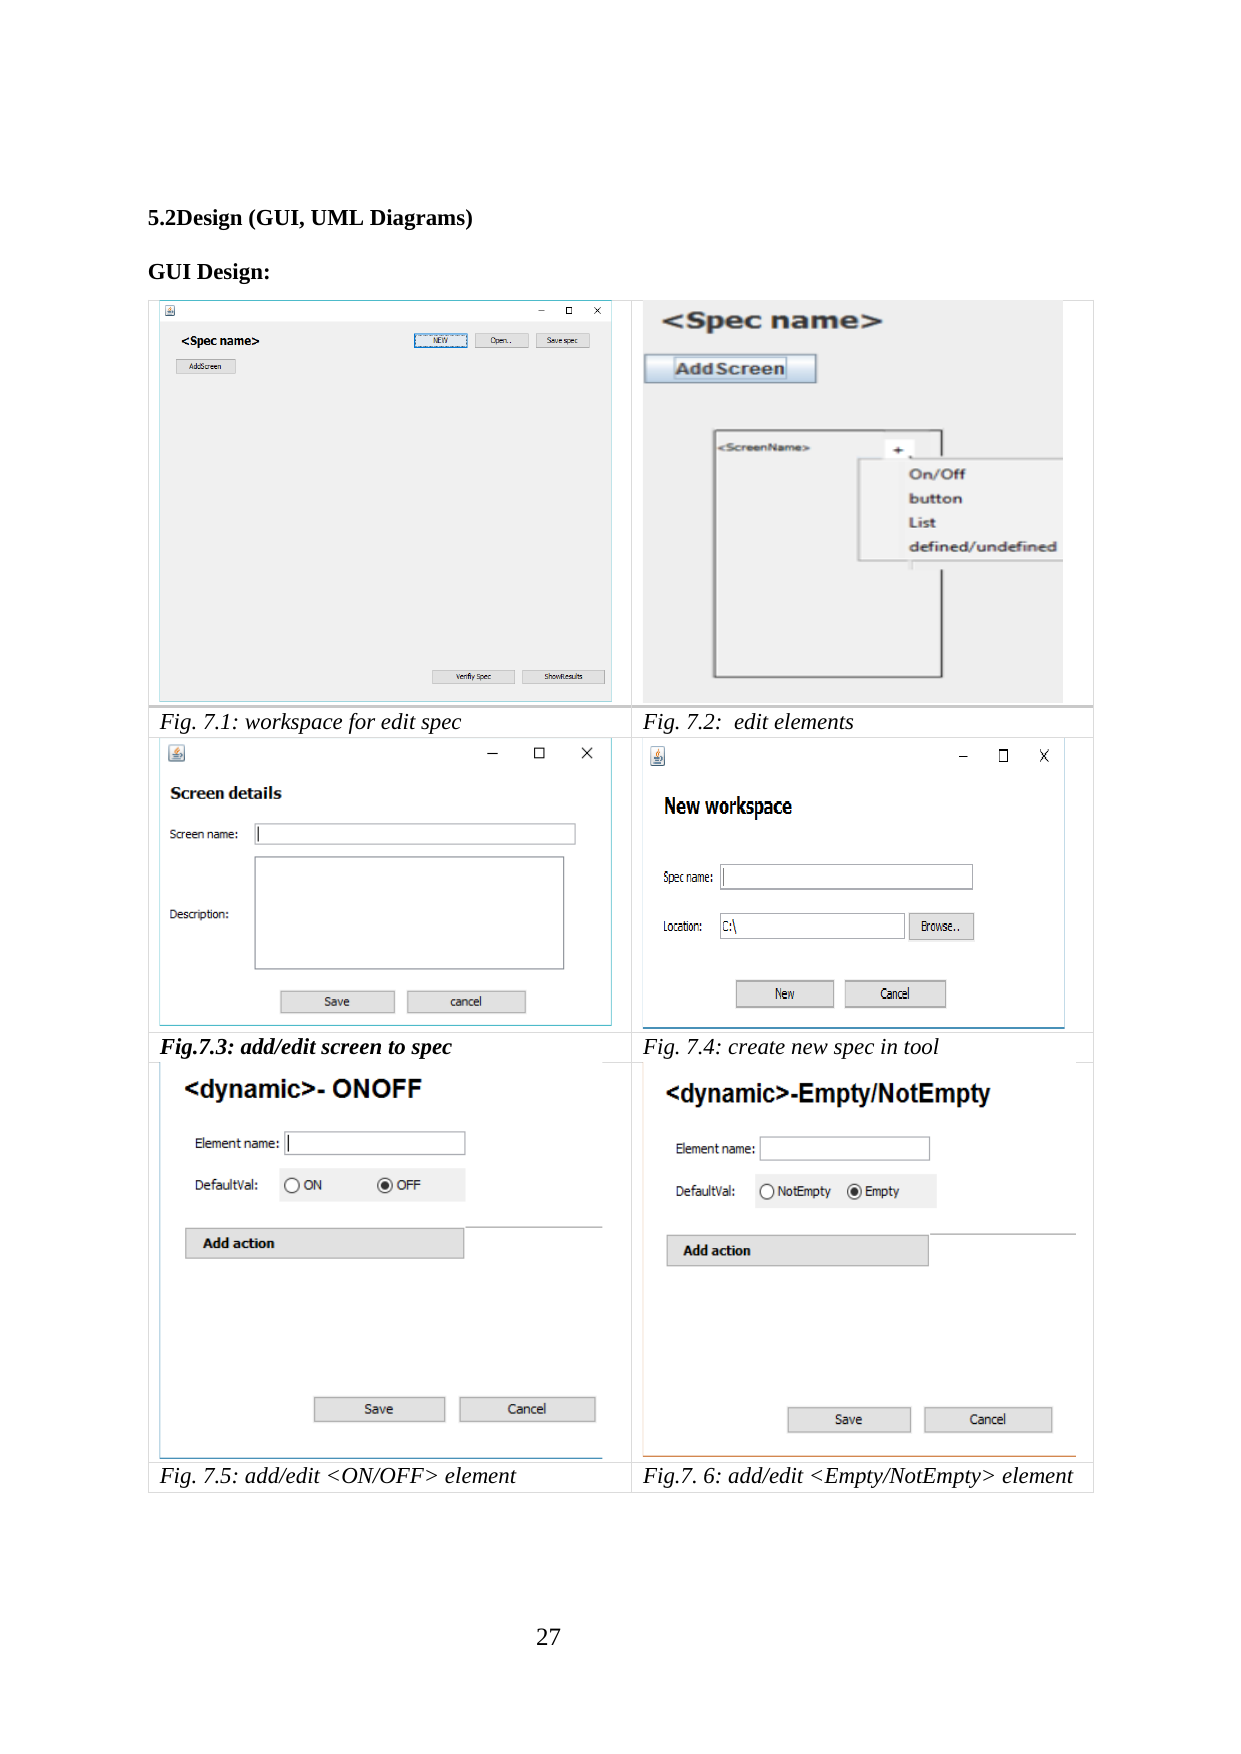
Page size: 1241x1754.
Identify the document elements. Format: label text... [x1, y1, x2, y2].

picture [159, 300, 612, 702]
table_cell Fig. 7.1: workspace for edit spec [149, 708, 631, 737]
table_cell Fig.7.3: add/edit screen to spec [149, 1033, 631, 1062]
table_cell Fig. 7.2: edit elements [632, 708, 1093, 737]
picture [642, 300, 1063, 703]
picture [642, 738, 1065, 1029]
table_cell [149, 1063, 631, 1462]
table_header [149, 301, 631, 705]
text GUI Design: [148, 258, 1092, 284]
picture [159, 738, 612, 1026]
table_cell [632, 738, 1093, 1032]
table_header [632, 301, 1093, 705]
table_cell Fig.7. 6: add/edit <Empty/NotEmpty> element [632, 1463, 1093, 1492]
text 5.2Design (GUI, UML Diagrams) [148, 173, 1092, 230]
table_cell Fig. 7.4: create new spec in tool [632, 1033, 1093, 1062]
table_cell [149, 738, 631, 1032]
table_cell [632, 1063, 1093, 1462]
table_cell Fig. 7.5: add/edit <ON/OFF> element [149, 1463, 631, 1492]
picture [159, 1062, 603, 1459]
picture [642, 1062, 1076, 1457]
